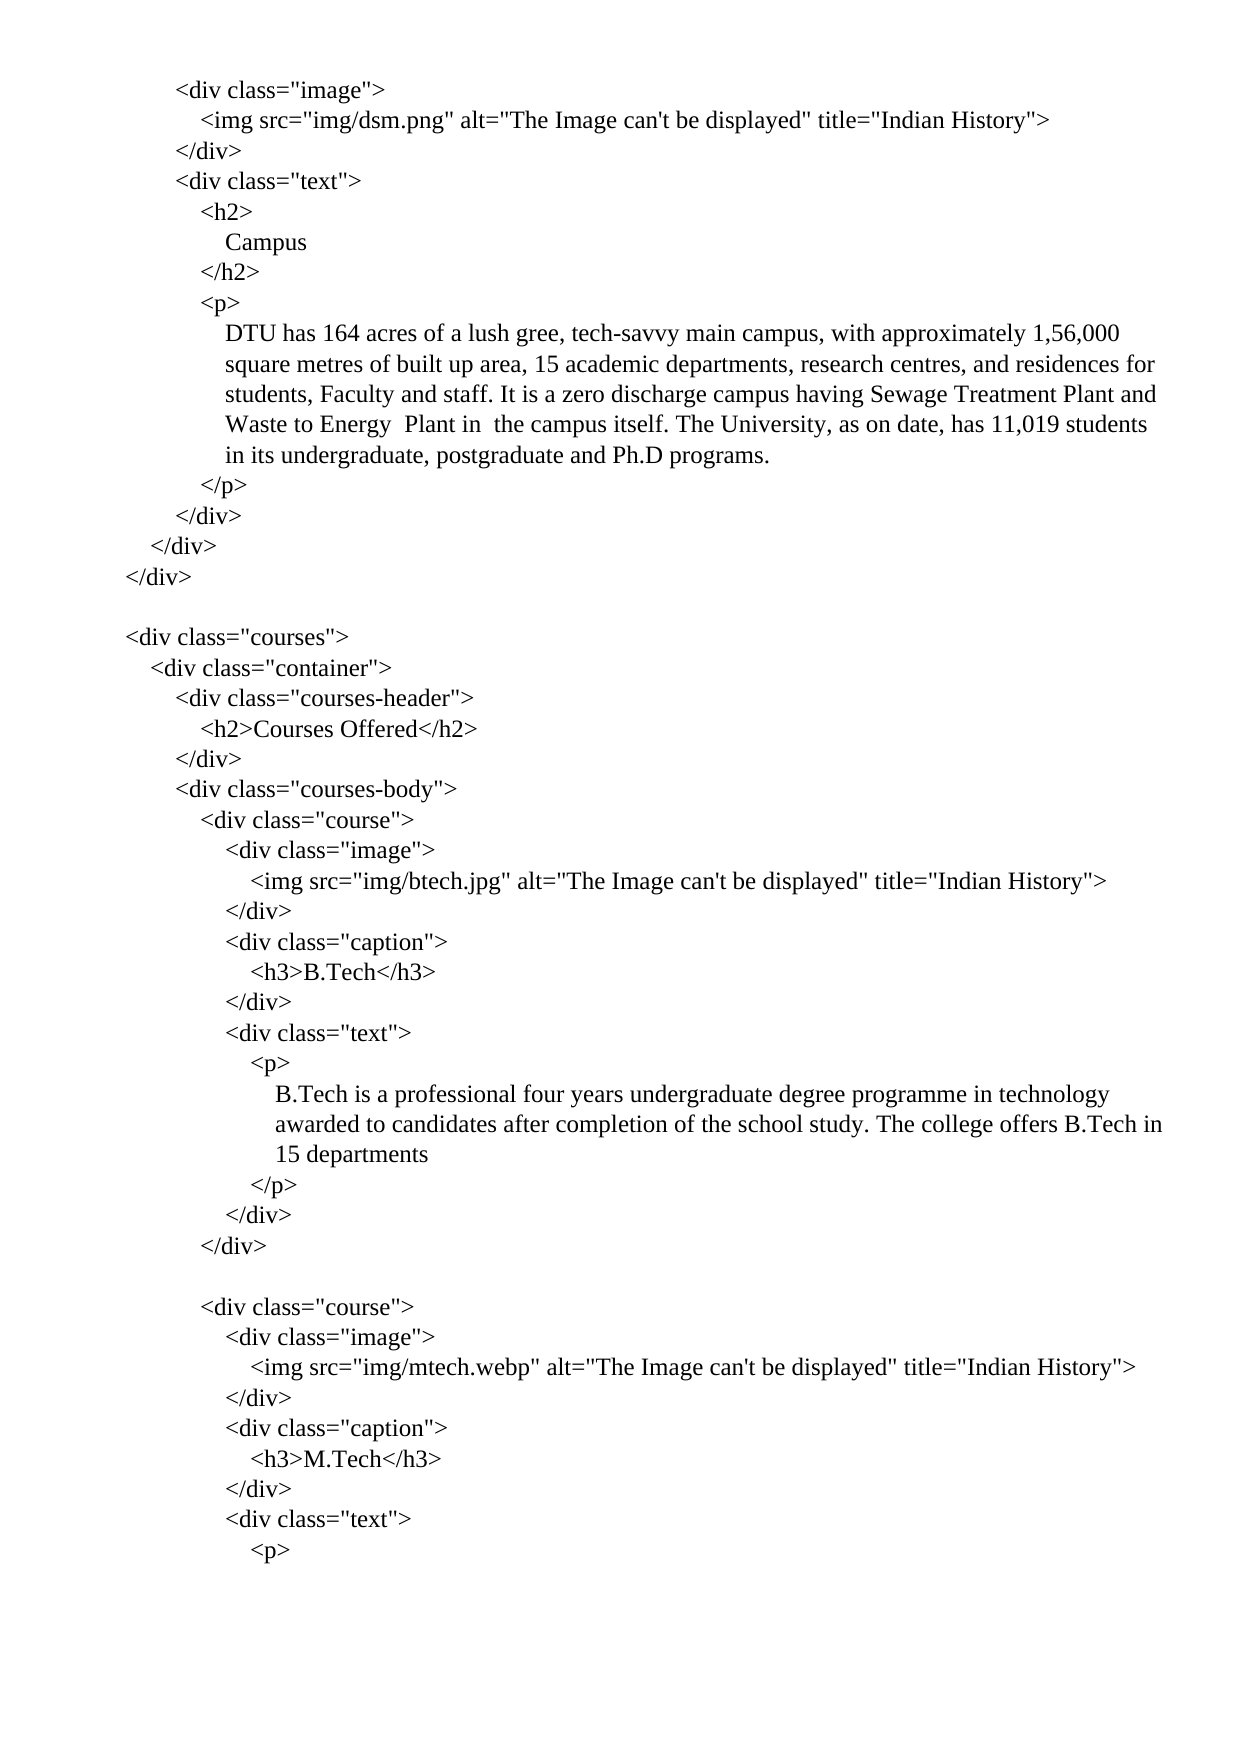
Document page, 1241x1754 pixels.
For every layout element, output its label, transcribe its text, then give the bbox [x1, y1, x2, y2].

text <div class="course"> [75, 805, 1165, 834]
text </div> [75, 1383, 1165, 1412]
text <div class="image"> [75, 75, 1165, 104]
text </div> [75, 1474, 1165, 1503]
text <p> [75, 1535, 1165, 1564]
text </div> [75, 562, 1165, 590]
text <h3>B.Tech</h3> [75, 957, 1165, 986]
text </div> [75, 1231, 1165, 1259]
text <h2>Courses Offered</h2> [75, 714, 1165, 742]
text </h2> [75, 257, 1165, 286]
text <div class="courses-header"> [75, 683, 1165, 712]
text <div class="text"> [75, 166, 1165, 195]
text </div> [75, 531, 1165, 560]
text <div class="courses-body"> [75, 774, 1165, 803]
text Campus [75, 227, 1165, 256]
text <h3>M.Tech</h3> [75, 1444, 1165, 1472]
text </p> [75, 470, 1165, 499]
text </div> [75, 987, 1165, 1016]
text </div> [75, 1200, 1165, 1229]
text <div class="caption"> [75, 927, 1165, 955]
text <div class="text"> [75, 1018, 1165, 1047]
text 15 departments [75, 1139, 1165, 1168]
text <div class="text"> [75, 1504, 1165, 1533]
text B.Tech is a professional four years undergraduate degree programme in technology [75, 1079, 1165, 1107]
text </p> [75, 1170, 1165, 1199]
text <div class="course"> [75, 1292, 1165, 1320]
text </div> [75, 896, 1165, 925]
text <img src="img/btech.jpg" alt="The Image can't be displayed" title="Indian History"> [75, 866, 1165, 894]
text <p> [75, 1048, 1165, 1077]
text <div class="container"> [75, 653, 1165, 682]
text <div class="courses"> [75, 622, 1165, 651]
text </div> [75, 744, 1165, 773]
text awarded to candidates after completion of the school study. The college offers B.Tech in [75, 1109, 1165, 1138]
text <p> [75, 288, 1165, 317]
text <div class="caption"> [75, 1413, 1165, 1442]
text <img src="img/dsm.png" alt="The Image can't be displayed" title="Indian History"> [75, 105, 1165, 134]
text DTU has 164 acres of a lush gree, tech-savvy main campus, with approximately 1,56,000 square metres of built up area, 15 academic departments, research centres, and residences for students, Faculty and staff. It is a zero discharge campus having Sewage Treatment Plant and Waste to Energy Plant in the campus itself. The University, as on date, has 11,019 students in its undergraduate, postgraduate and Ph.D programs. [75, 318, 1165, 469]
text </div> [75, 136, 1165, 164]
text </div> [75, 501, 1165, 529]
text <h2> [75, 197, 1165, 225]
text <div class="image"> [75, 1322, 1165, 1351]
text <img src="img/mtech.webp" alt="The Image can't be displayed" title="Indian History"> [75, 1352, 1165, 1381]
text <div class="image"> [75, 835, 1165, 864]
